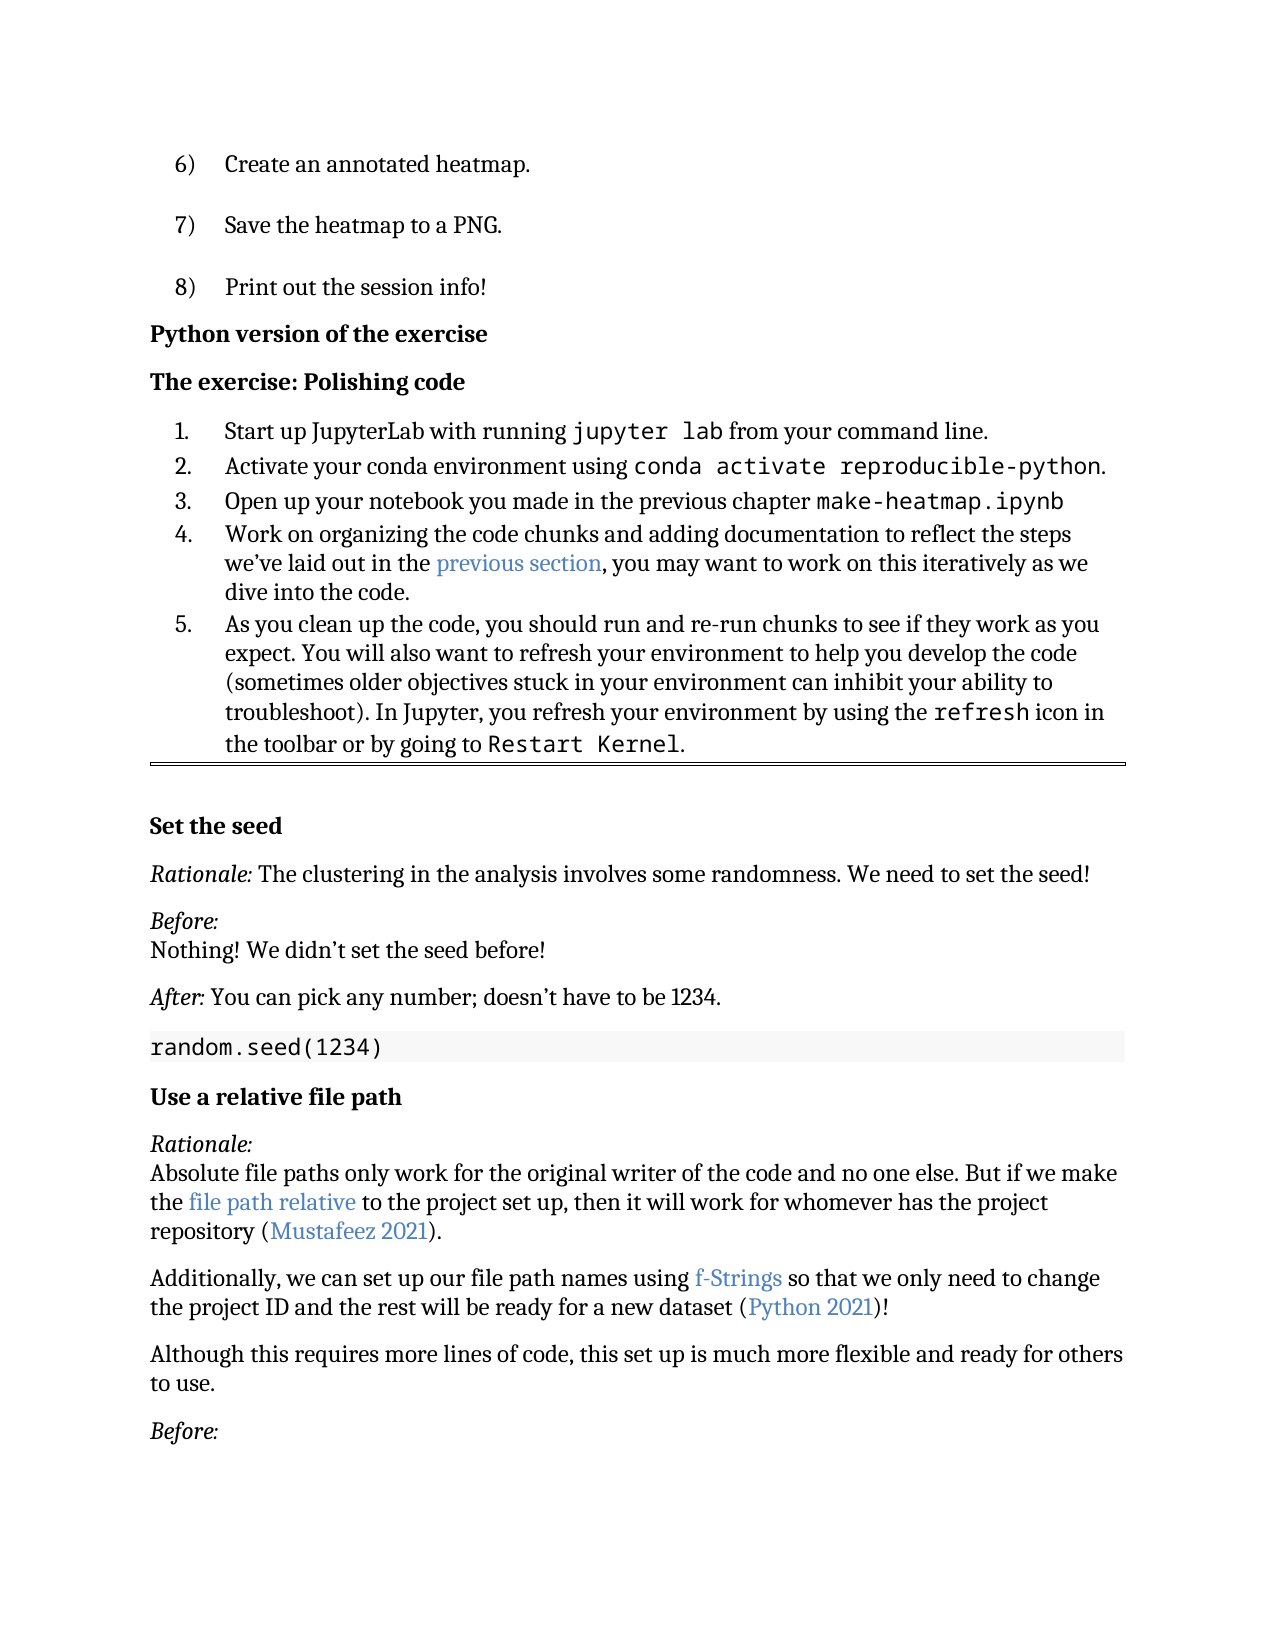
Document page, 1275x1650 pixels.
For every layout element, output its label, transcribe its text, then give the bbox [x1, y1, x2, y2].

list As you clean up the code, you should run and re-run chunks to see if they work as you expect. You will also want to refresh your environment to help you develop the code (sometimes older objectives stuck in your environment can inhibit your ability to troubleshoot). In Jupyter, you refresh your environment by using the refresh icon in the toolbar or by going to Restart Kernel. [175, 610, 1125, 759]
list Print out the session info! [175, 272, 1125, 301]
text Additionally, we can set up our file path names using f-Strings so that we only need to change the project ID and the rest will be ready for a new dataset (Python 2021)! [150, 1264, 1125, 1322]
text random.seed(1234) [150, 1031, 1125, 1062]
text Rationale: Absolute file paths only work for the original writer of the code and no one else. But if we make the file path relative to the project set up, then it will work for whomever has the project repository (Mustafeez 2021). [150, 1130, 1125, 1245]
text After: You can pick any number; doesn’t have to be 1234. [150, 983, 1125, 1012]
text Before: Nothing! We didn’t set the seed before! [150, 907, 1125, 964]
list Activate your conda environment using conda activate reproducible-python. [175, 450, 1125, 481]
text Rationale: The clustering in the analysis involves some randomness. We need to set the seed! [150, 859, 1125, 888]
list Open up your notebook you made in the previous chapter make-heatmap.ipynb [175, 485, 1125, 516]
text Before: [150, 1417, 1125, 1445]
text Set the seed [150, 812, 1125, 841]
text Python version of the exercise [150, 320, 1125, 349]
text Use a relative file path [150, 1083, 1125, 1112]
list Start up JupyterLab with running jupyter lab from your command line. [175, 415, 1125, 446]
list Work on organizing the code chunks and adding documentation to reflect the steps we’ve laid out in the previous section, you may want to work on this iteratively as we dive into the code. [175, 520, 1125, 606]
text The exercise: Polishing code [150, 367, 1125, 396]
list Save the heatmap to a PNG. [175, 211, 1125, 269]
text Although this requires more lines of code, this set up is much more flexible and ready for others to use. [150, 1340, 1125, 1398]
list Create an annotated heatmap. [175, 150, 1125, 207]
